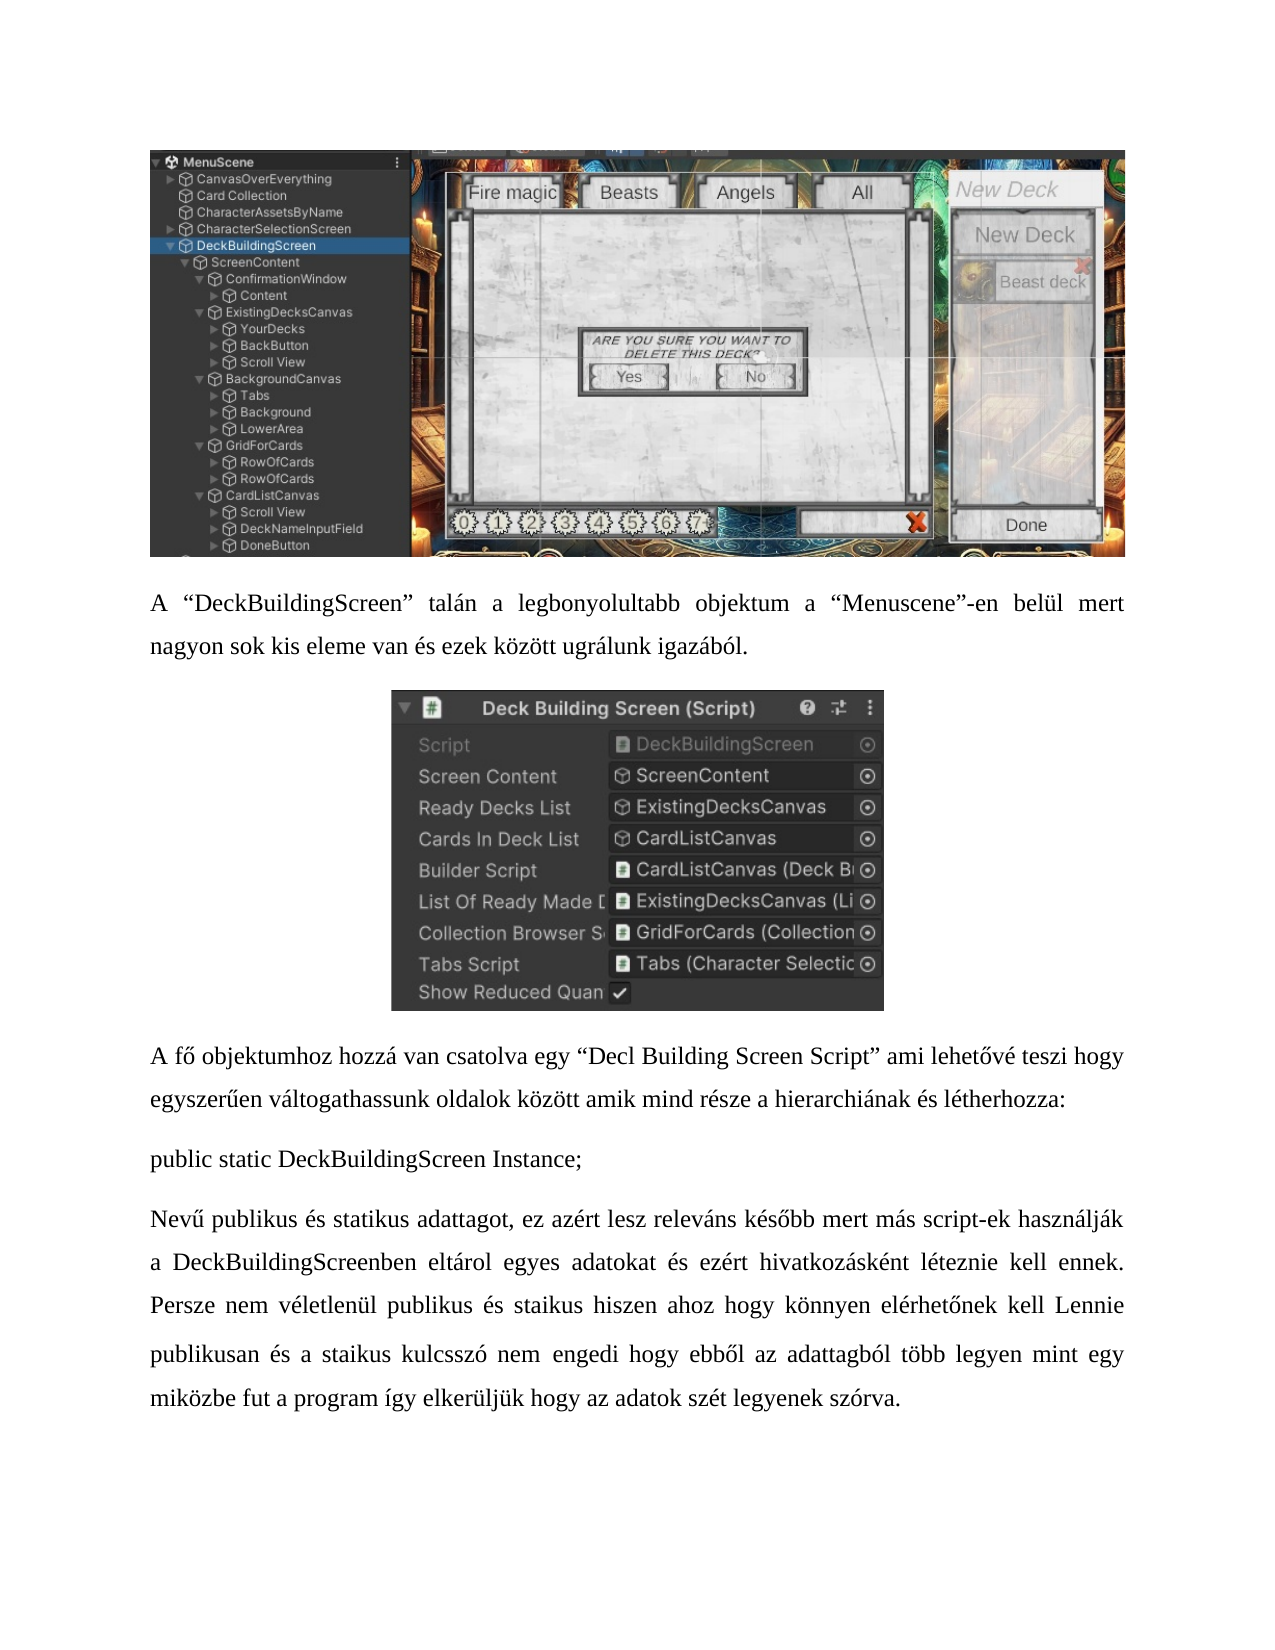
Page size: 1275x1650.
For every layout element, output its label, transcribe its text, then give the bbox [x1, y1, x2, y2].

text A “DeckBuildingScreen” talán a legbonyolultabb objektum a “Menuscene”-en belül mert nagyon sok kis eleme van és ezek között ugrálunk igazából. [150, 588, 1125, 659]
text Nevű publikus és statikus adattagot, ez azért lesz releváns később mert más script-ek használják a DeckBuildingScreenben eltárol egyes adatokat és ezért hivatkozásként léteznie kell ennek. Persze nem véletlenül publikus és staikus hiszen ahoz hogy könnyen elérhetőnek kell Lennie publikusan és a staikus kulcsszó nem engedi hogy ebből az adattagból több legyen mint egy miközbe fut a program így elkerüljük hogy az adatok szét legyenek szórva. [150, 1204, 1125, 1412]
text A fő objektumhoz hozzá van csatolva egy “Decl Building Screen Script” ami lehetővé teszi hogy egyszerűen váltogathassunk oldalok között amik mind része a hierarchiának és létherhozza: [150, 1041, 1125, 1113]
text public static DeckBuildingScreen Instance; [150, 1144, 1125, 1173]
picture [391, 690, 884, 1011]
picture [150, 150, 1125, 557]
